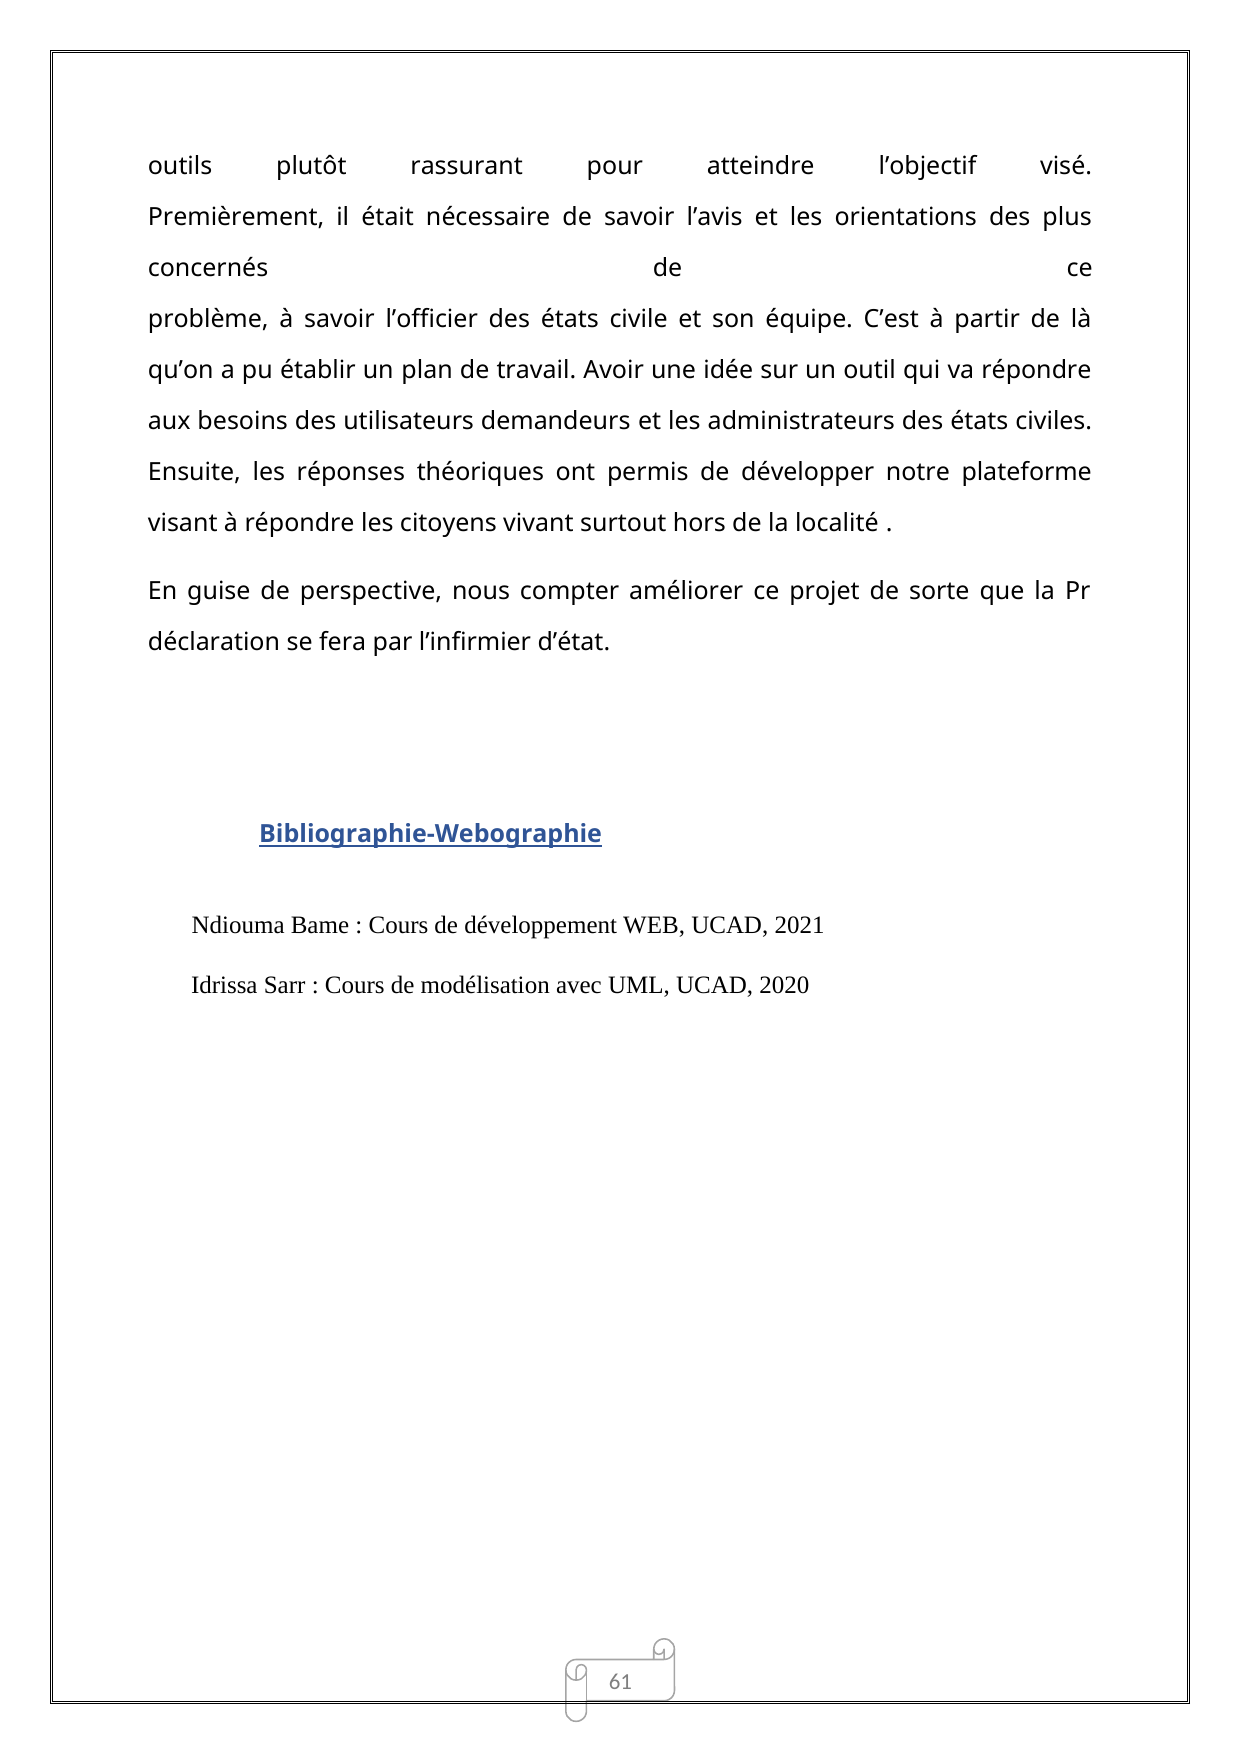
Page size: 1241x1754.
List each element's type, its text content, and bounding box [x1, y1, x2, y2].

text Idrissa Sarr : Cours de modélisation avec UML, UCAD, 2020 [148, 970, 1093, 999]
text Bibliographie-Webographie Ndiouma Bame : Cours de développement WEB, UCAD, 2021 [185, 816, 1093, 939]
text En guise de perspective, nous compter améliorer ce projet de sorte que la Pr déclaration se fera par l’infirmier d’état. [148, 573, 1093, 658]
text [148, 148, 1093, 539]
